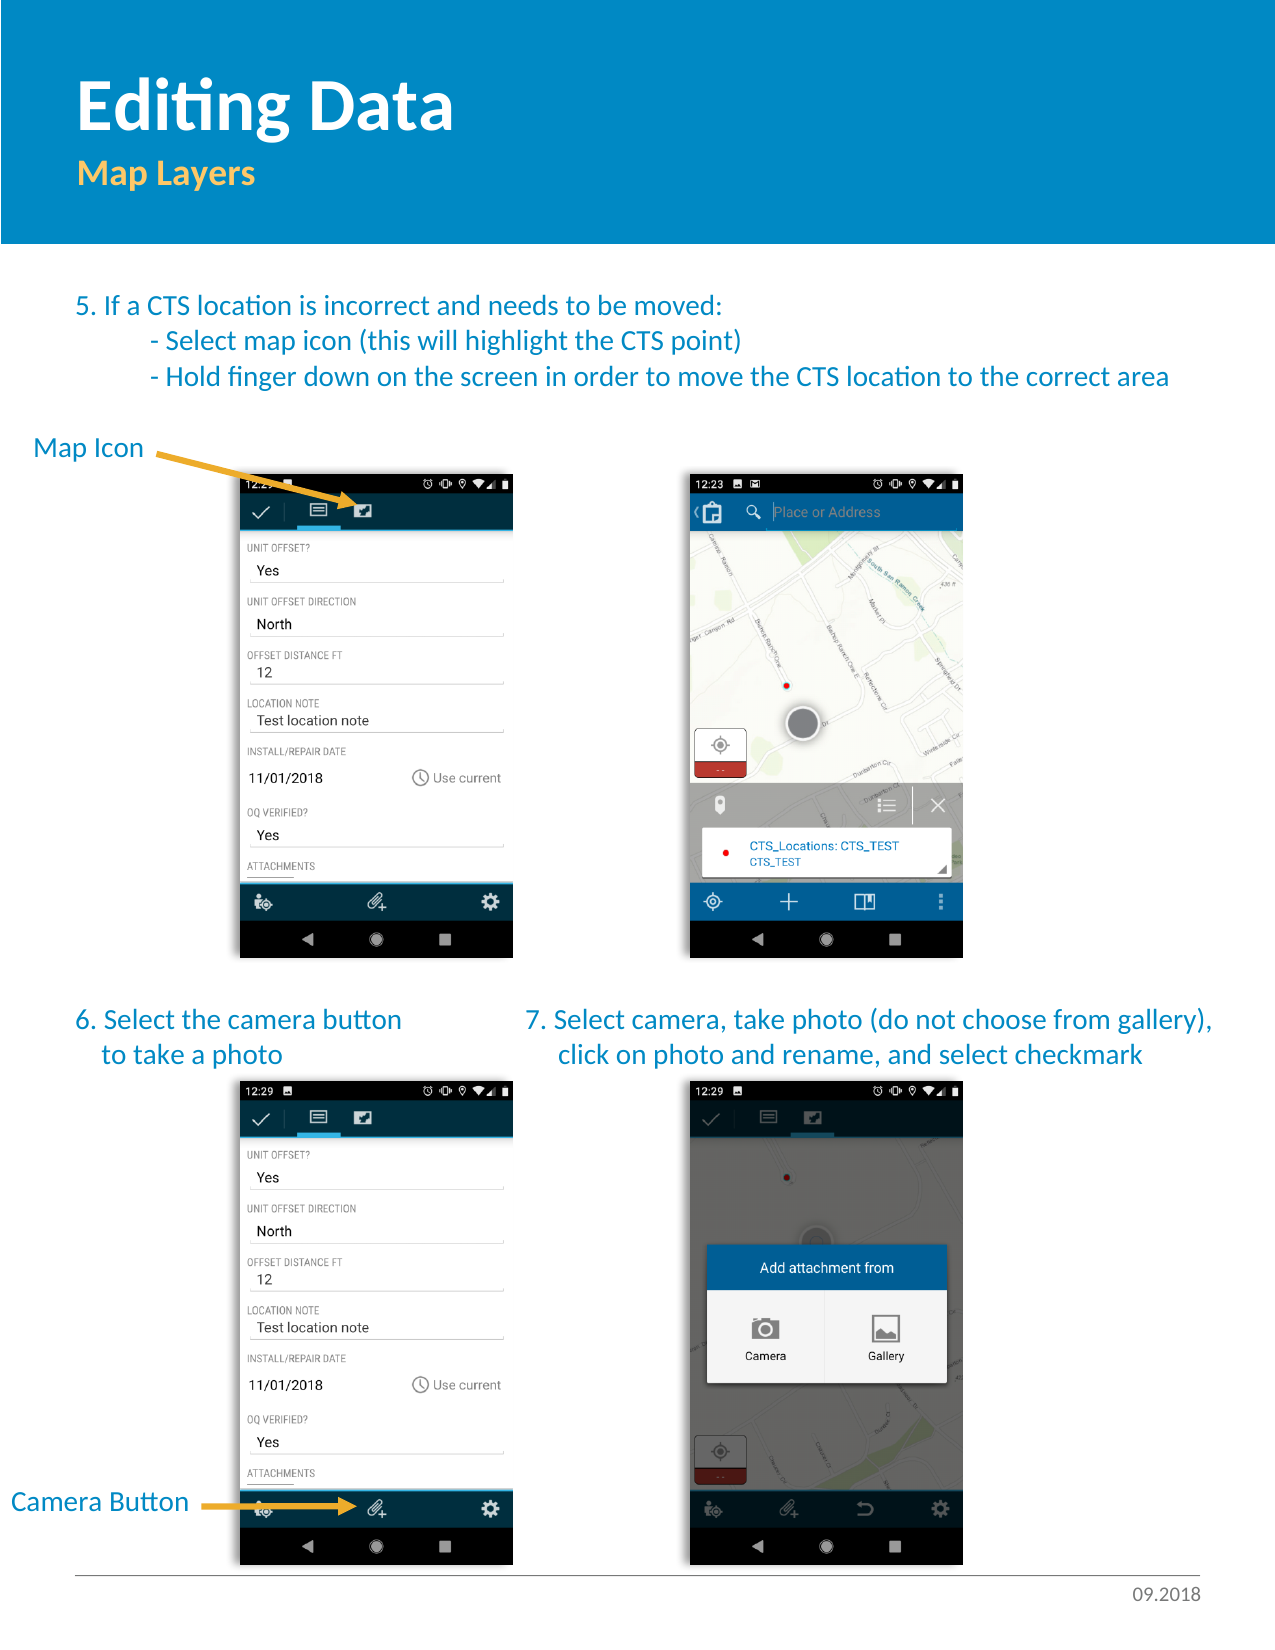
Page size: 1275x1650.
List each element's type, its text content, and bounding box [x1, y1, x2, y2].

picture [240, 479, 294, 493]
picture [240, 1081, 513, 1100]
picture [690, 1081, 963, 1565]
picture [240, 1133, 513, 1491]
picture [310, 1111, 327, 1123]
text - Select map icon (this will highlight the CTS point) [0, 322, 1275, 358]
picture [354, 1112, 371, 1124]
text 6. Select the camera button 7. Select camera, take photo (do not choose from gallery), to take a photo click on photo and rename, and select checkmark [0, 1001, 1275, 1072]
picture [253, 474, 513, 494]
picture [371, 894, 380, 906]
text 5. If a CTS location is incorrect and needs to be moved: [0, 287, 1275, 322]
picture [240, 921, 513, 958]
picture [240, 1528, 513, 1565]
text Map Icon [0, 429, 1275, 465]
picture [255, 1510, 272, 1517]
picture [482, 1500, 499, 1517]
picture [354, 505, 371, 517]
picture [310, 504, 327, 516]
picture [690, 474, 963, 958]
picture [240, 526, 513, 884]
text - Hold finger down on the screen in order to move the CTS location to the correct area [0, 358, 1275, 394]
picture [255, 894, 272, 910]
picture [371, 1501, 380, 1513]
picture [482, 893, 499, 910]
